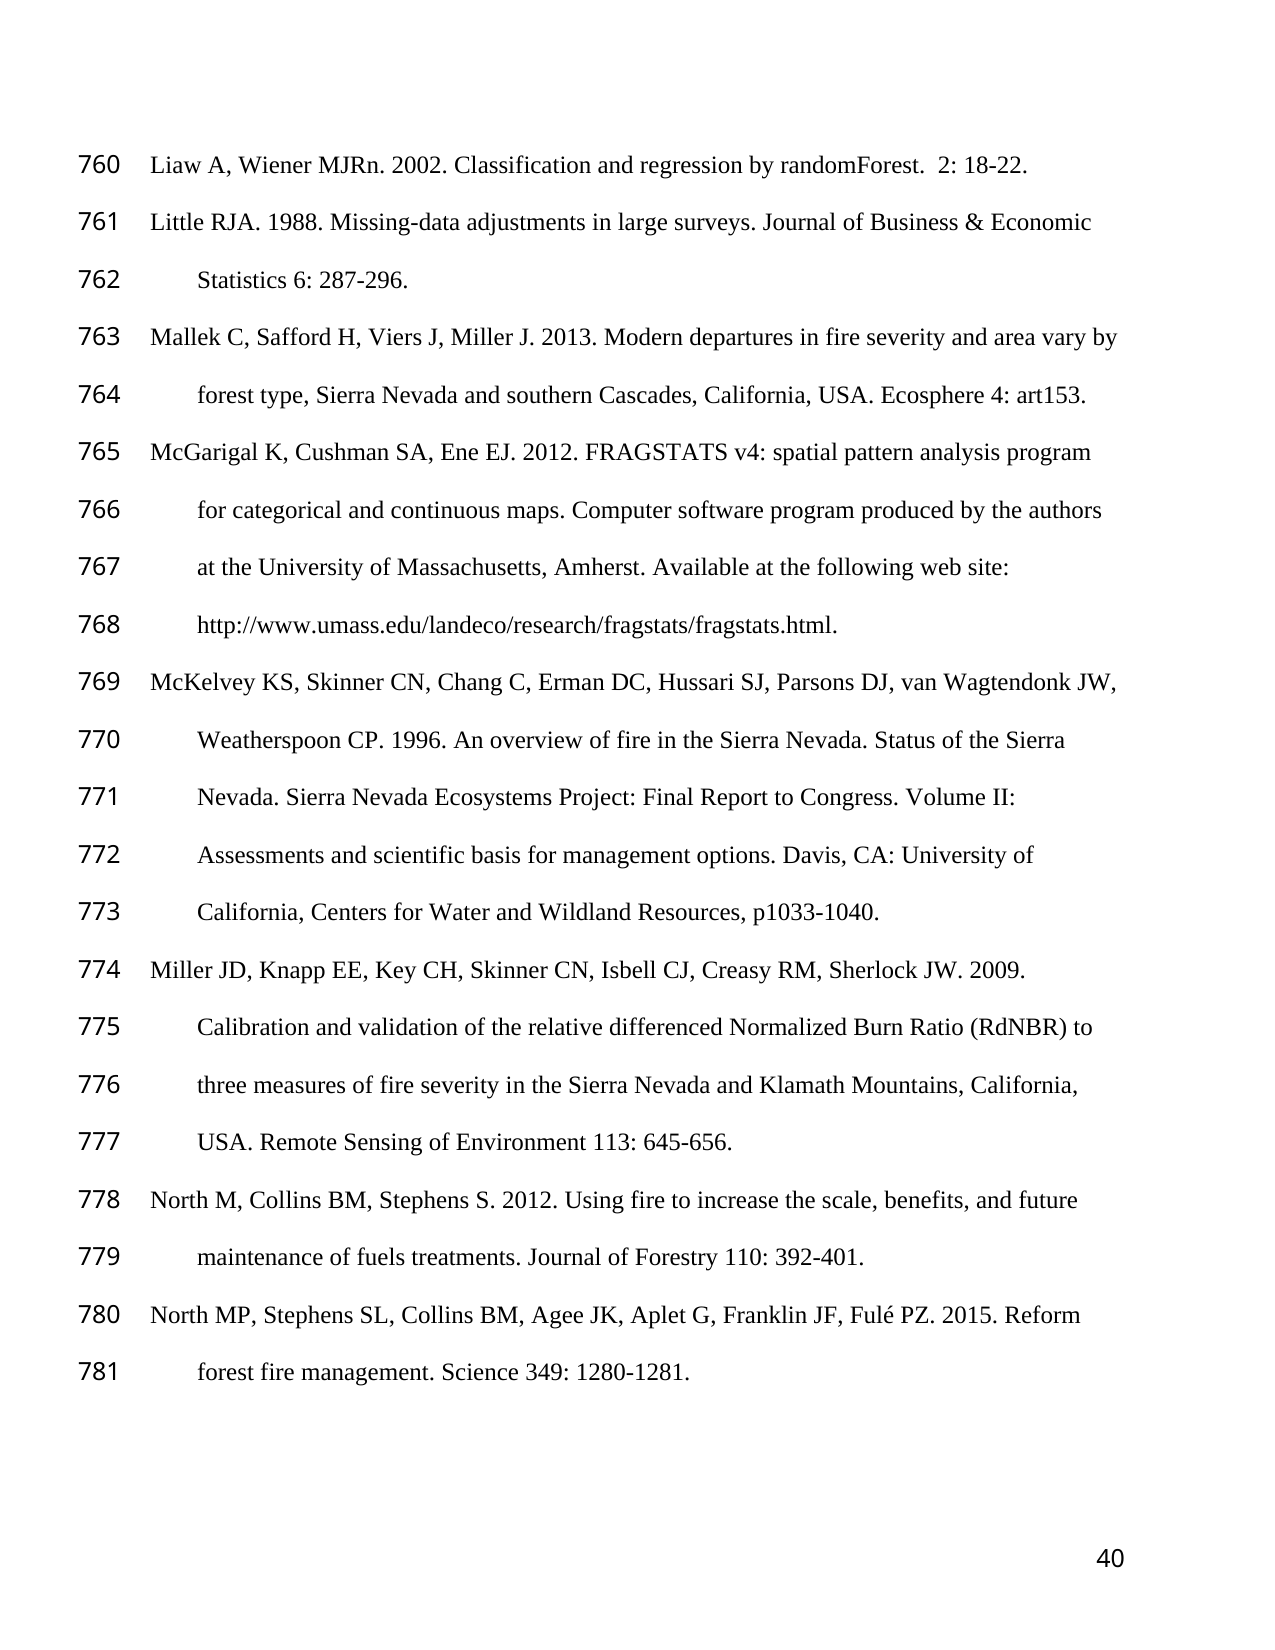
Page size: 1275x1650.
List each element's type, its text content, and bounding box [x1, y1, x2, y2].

text Mallek C, Safford H, Viers J, Miller J. 2013. Modern departures in fire severity and area vary by forest type, Sierra Nevada and southern Cascades, California, USA. Ecosphere 4: art153. [150, 322, 1125, 409]
text Miller JD, Knapp EE, Key CH, Skinner CN, Isbell CJ, Creasy RM, Sherlock JW. 2009. Calibration and validation of the relative differenced Normalized Burn Ratio (RdNBR) to three measures of fire severity in the Sierra Nevada and Klamath Mountains, California, USA. Remote Sensing of Environment 113: 645-656. [150, 955, 1125, 1156]
text McKelvey KS, Skinner CN, Chang C, Erman DC, Hussari SJ, Parsons DJ, van Wagtendonk JW, Weatherspoon CP. 1996. An overview of fire in the Sierra Nevada. Status of the Sierra Nevada. Sierra Nevada Ecosystems Project: Final Report to Congress. Volume II: Assessments and scientific basis for management options. Davis, CA: University of California, Centers for Water and Wildland Resources, p1033-1040. [150, 667, 1125, 926]
text North MP, Stephens SL, Collins BM, Agee JK, Aplet G, Franklin JF, Fulé PZ. 2015. Reform forest fire management. Science 349: 1280-1281. [150, 1300, 1125, 1386]
text Little RJA. 1988. Missing-data adjustments in large surveys. Journal of Business & Economic Statistics 6: 287-296. [150, 207, 1125, 294]
text North M, Collins BM, Stephens S. 2012. Using fire to increase the scale, benefits, and future maintenance of fuels treatments. Journal of Forestry 110: 392-401. [150, 1185, 1125, 1271]
text Liaw A, Wiener MJRn. 2002. Classification and regression by randomForest. 2: 18-22. [150, 150, 1125, 179]
text McGarigal K, Cushman SA, Ene EJ. 2012. FRAGSTATS v4: spatial pattern analysis program for categorical and continuous maps. Computer software program produced by the authors at the University of Massachusetts, Amherst. Available at the following web site: http://www.umass.edu/landeco/research/fragstats/fragstats.html. [150, 437, 1125, 639]
